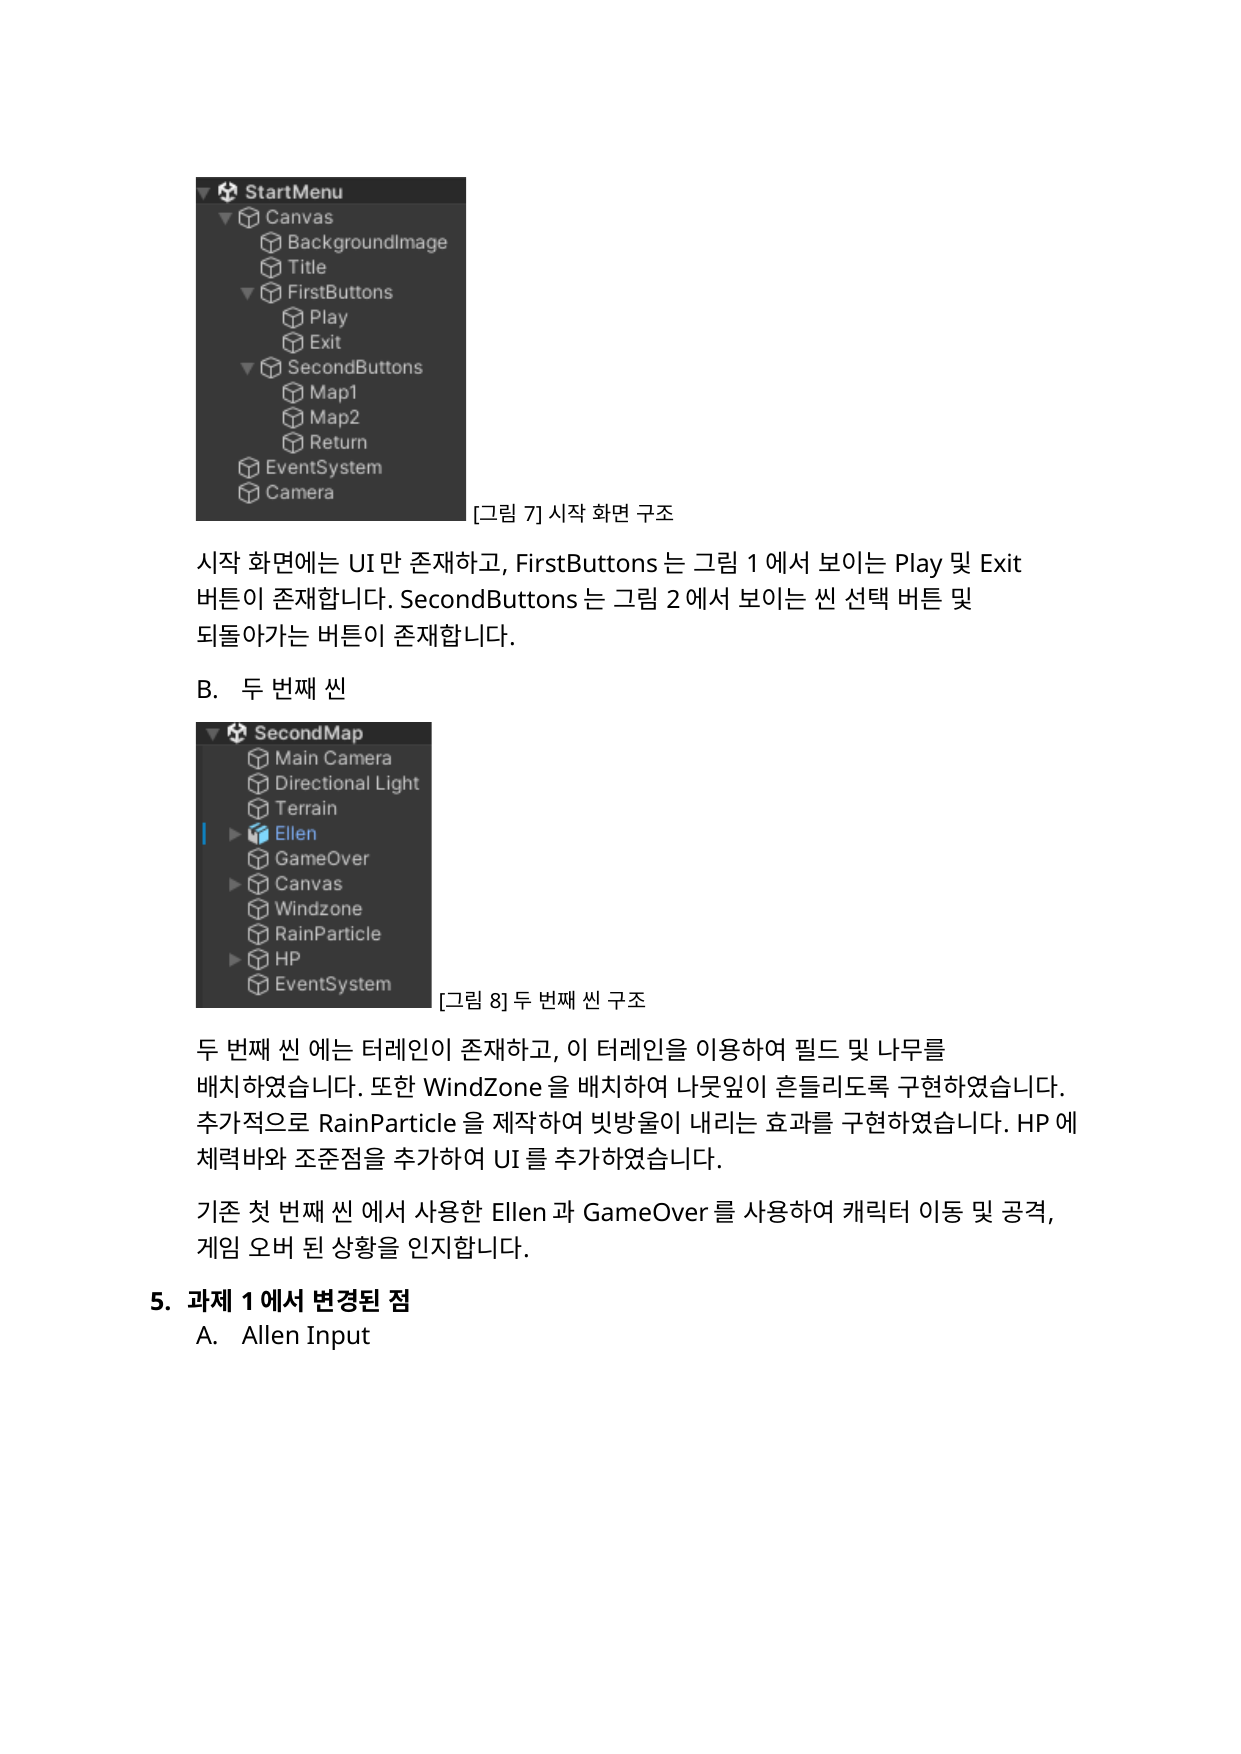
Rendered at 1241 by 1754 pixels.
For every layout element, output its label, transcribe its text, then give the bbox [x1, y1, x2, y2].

text 기존 첫 번째 씬 에서 사용한 Ellen과 GameOver를 사용하여 캐릭터 이동 및 공격, 게임 오버 된 상황을 인지합니다. [196, 1192, 1090, 1265]
list 과제 1에서 변경된 점 [150, 1282, 1090, 1318]
picture [195, 722, 432, 1008]
text 시작 화면에는 UI만 존재하고, FirstButtons는 그림 1에서 보이는 Play 및 Exit 버튼이 존재합니다. SecondButtons는 그림 2에서 보이는 씬 선택 버튼 및 되돌아가는 버튼이 존재합니다. [196, 544, 1090, 652]
picture [195, 177, 467, 521]
text 두 번째 씬 에는 터레인이 존재하고, 이 터레인을 이용하여 필드 및 나무를 배치하였습니다. 또한 WindZone을 배치하여 나뭇잎이 흔들리도록 구현하였습니다. 추가적으로 RainParticle을 제작하여 빗방울이 내리는 효과를 구현하였습니다. HP에 체력바와 조준점을 추가하여 UI를 추가하였습니다. [196, 1031, 1090, 1176]
list Allen Input [196, 1318, 1090, 1352]
list 두 번째 씬 [196, 669, 1090, 705]
